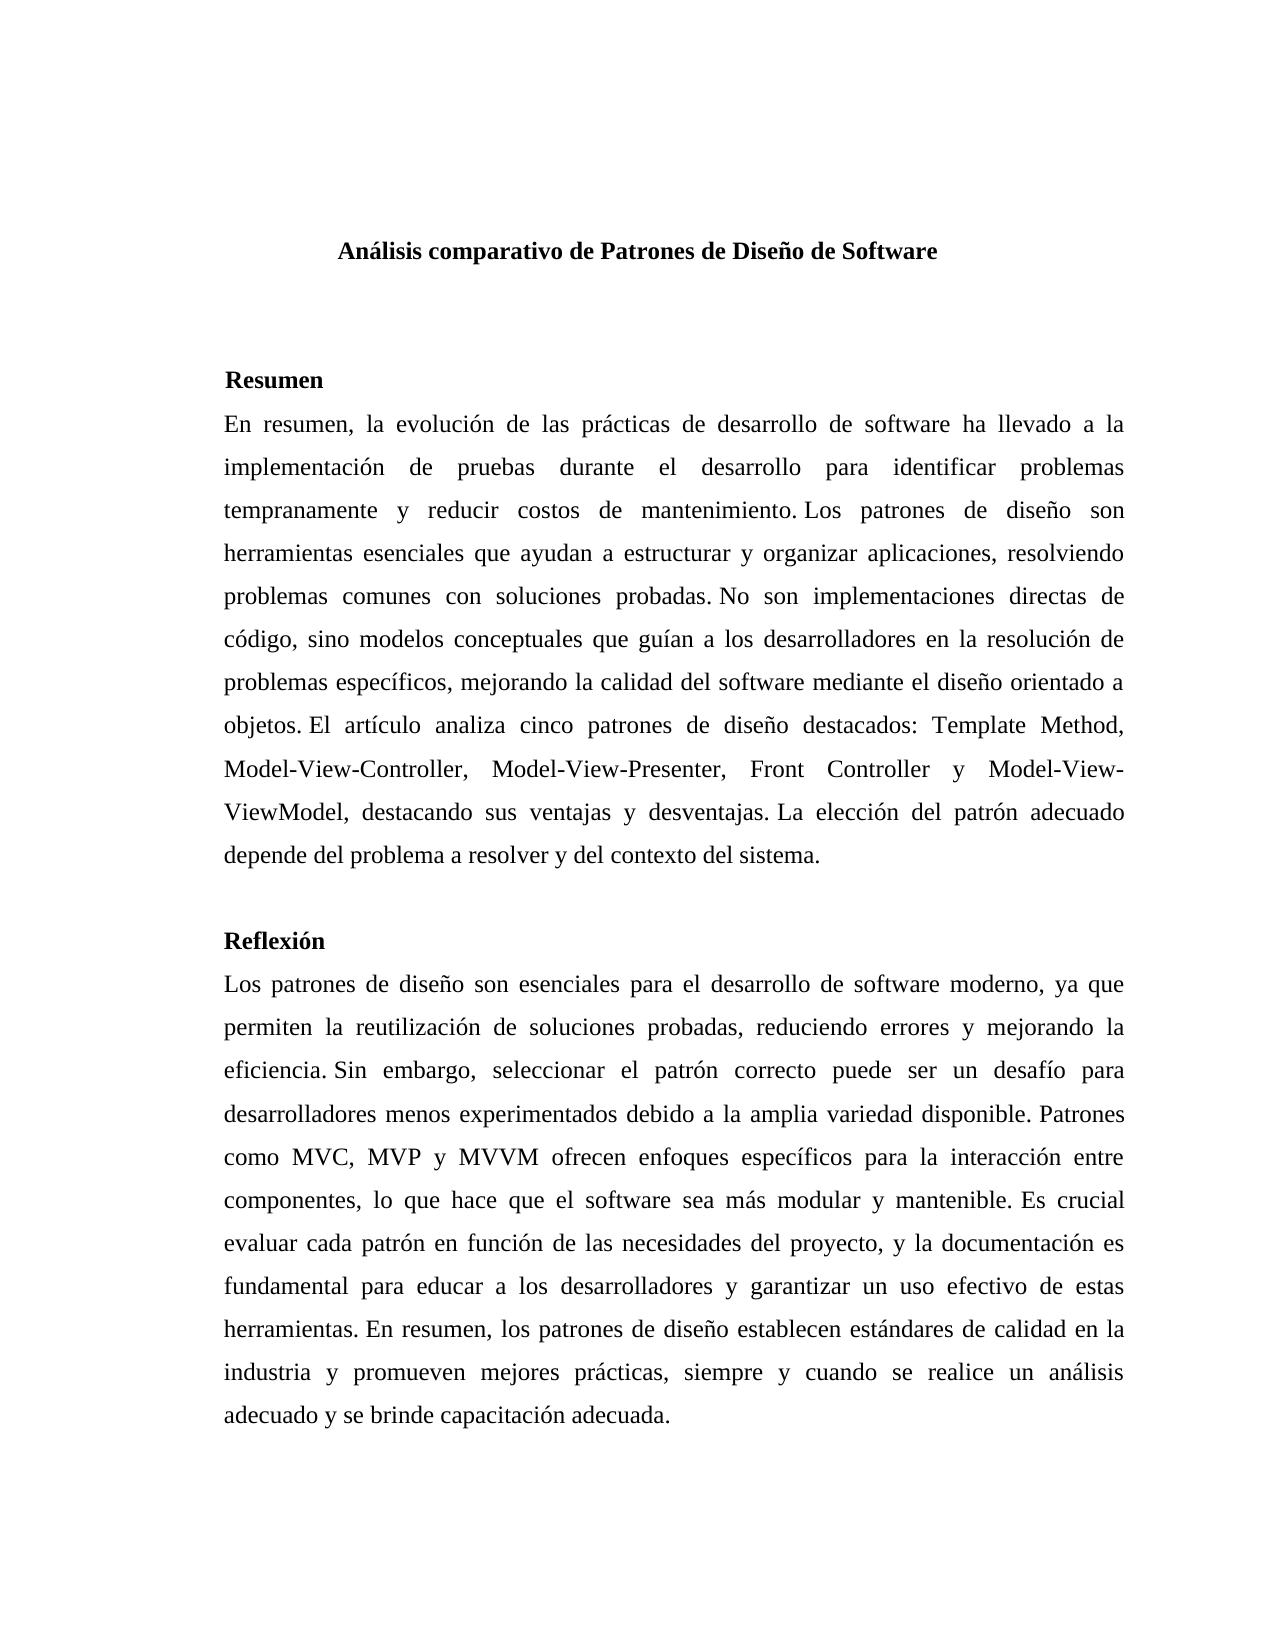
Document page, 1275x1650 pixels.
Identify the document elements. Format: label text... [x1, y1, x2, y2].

text Resumen [150, 366, 1125, 394]
text En resumen, la evolución de las prácticas de desarrollo de software ha llevado a la implementación de pruebas durante el desarrollo para identificar problemas tempranamente y reducir costos de mantenimiento. Los patrones de diseño son herramientas esenciales que ayudan a estructurar y organizar aplicaciones, resolviendo problemas comunes con soluciones probadas. No son implementaciones directas de código, sino modelos conceptuales que guían a los desarrolladores en la resolución de problemas específicos, mejorando la calidad del software mediante el diseño orientado a objetos. El artículo analiza cinco patrones de diseño destacados: Template Method, Model-View-Controller, Model-View-Presenter, Front Controller y Model-View-ViewModel, destacando sus ventajas y desventajas. La elección del patrón adecuado depende del problema a resolver y del contexto del sistema. [224, 409, 1125, 869]
text Análisis comparativo de Patrones de Diseño de Software [150, 236, 1125, 265]
text Reflexión Los patrones de diseño son esenciales para el desarrollo de software moderno, ya que permiten la reutilización de soluciones probadas, reduciendo errores y mejorando la eficiencia. Sin embargo, seleccionar el patrón correcto puede ser un desafío para desarrolladores menos experimentados debido a la amplia variedad disponible. Patrones como MVC, MVP y MVVM ofrecen enfoques específicos para la interacción entre componentes, lo que hace que el software sea más modular y mantenible. Es crucial evaluar cada patrón en función de las necesidades del proyecto, y la documentación es fundamental para educar a los desarrolladores y garantizar un uso efectivo de estas herramientas. En resumen, los patrones de diseño establecen estándares de calidad en la industria y promueven mejores prácticas, siempre y cuando se realice un análisis adecuado y se brinde capacitación adecuada. [224, 926, 1125, 1429]
